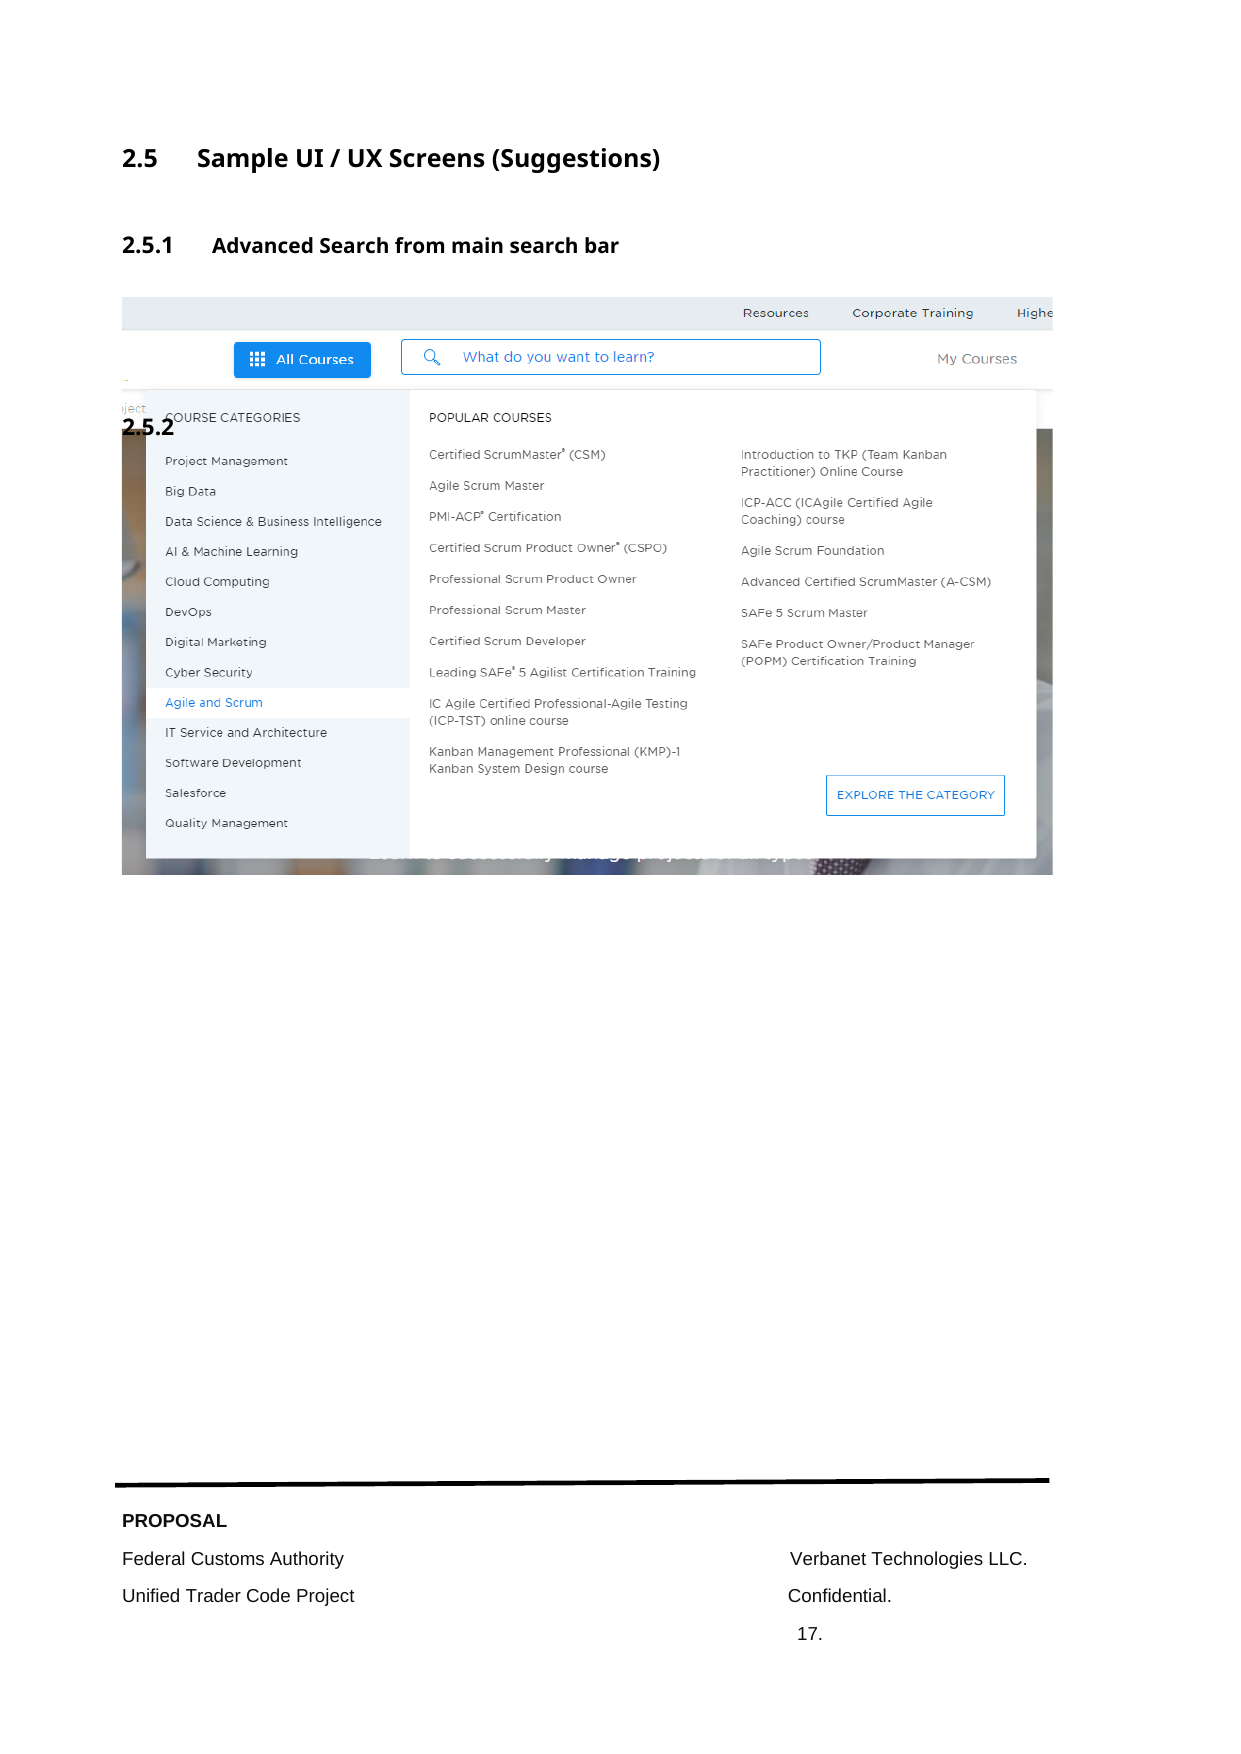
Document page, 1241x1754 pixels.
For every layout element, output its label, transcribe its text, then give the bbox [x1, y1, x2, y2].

subtitle Sample UI / UX Screens (Suggestions) [122, 141, 1053, 175]
picture [121, 297, 1053, 875]
subtitle Advanced Search from main search bar [122, 229, 1053, 260]
